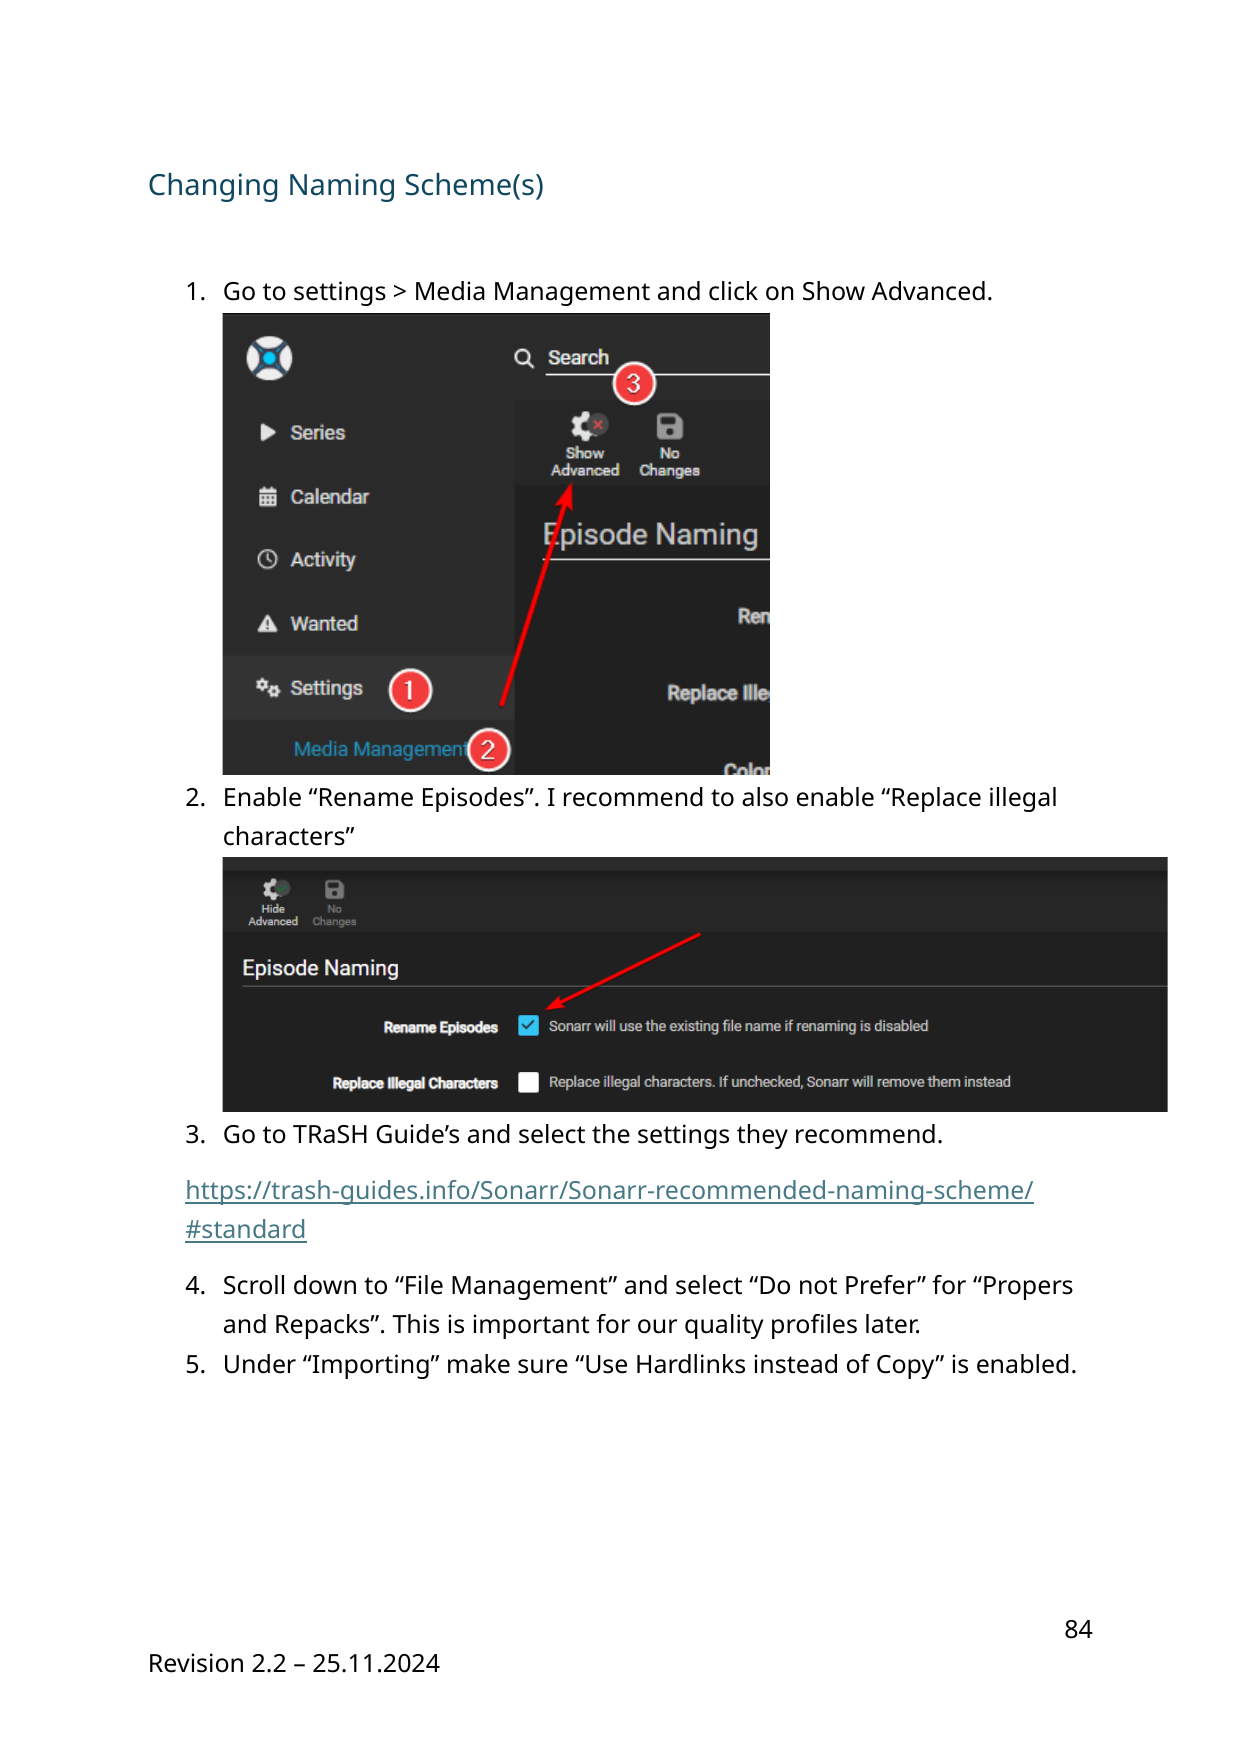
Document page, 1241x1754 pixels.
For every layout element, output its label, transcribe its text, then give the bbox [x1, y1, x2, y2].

list Enable “Rename Episodes”. I recommend to also enable “Replace illegal characters” [185, 779, 1093, 853]
list Go to TRaSH Guide’s and select the settings they recommend. [185, 1117, 1093, 1151]
picture [222, 313, 770, 775]
list Under “Importing” make sure “Use Hardlinks instead of Copy” is enabled. [185, 1346, 1093, 1380]
list Go to settings > Media Management and click on Show Advanced. [185, 274, 1093, 308]
list Scroll down to “File Management” and select “Do not Prefer” for “Propers and Repacks”. This is important for our quality profiles later. [185, 1268, 1093, 1341]
subtitle Changing Naming Scheme(s) [148, 164, 1093, 204]
text https://trash-guides.info/Sonarr/Sonarr-recommended-naming-scheme/#standard [185, 1173, 1093, 1246]
picture [222, 857, 1168, 1112]
